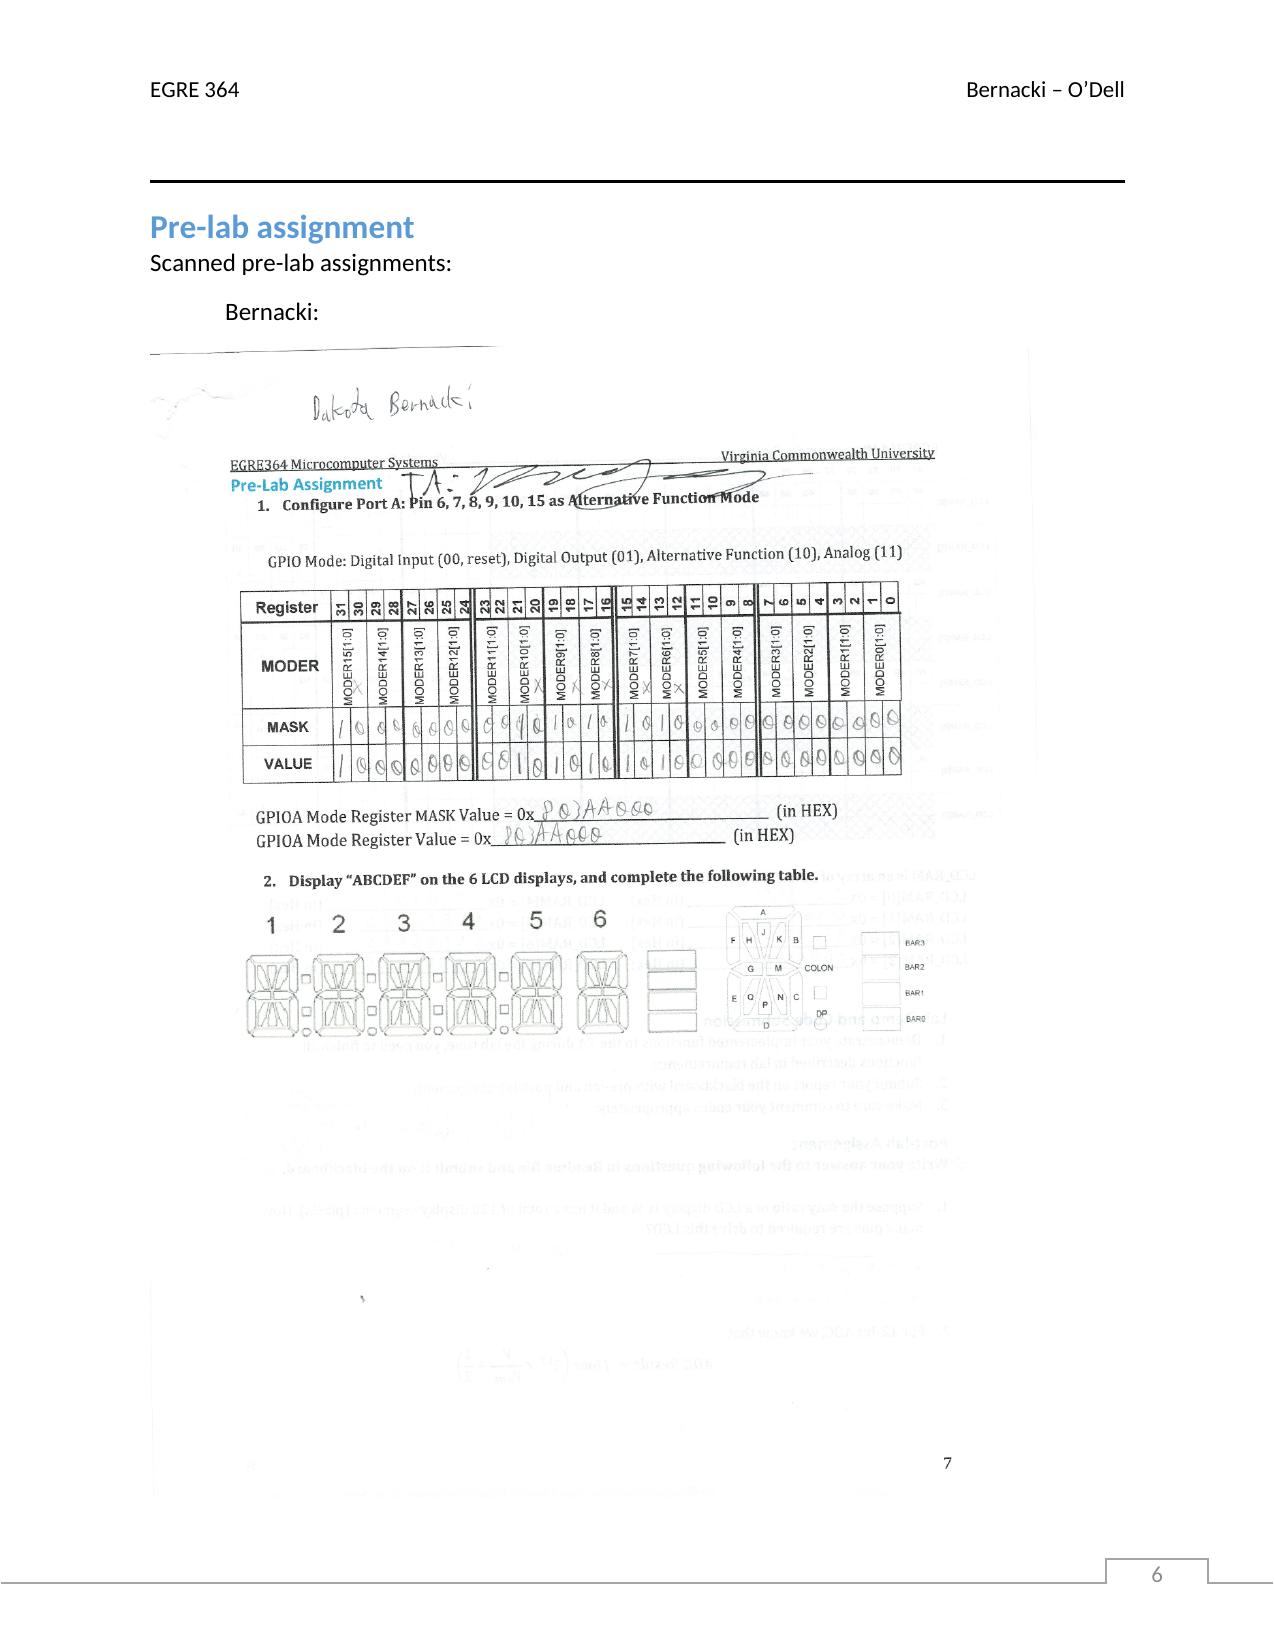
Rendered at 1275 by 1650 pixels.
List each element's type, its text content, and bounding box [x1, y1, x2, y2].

text Scanned pre-lab assignments: [150, 247, 1125, 277]
picture [150, 346, 1037, 1497]
subtitle Pre-lab assignment [150, 206, 1125, 247]
text Bernacki: [150, 297, 1125, 327]
